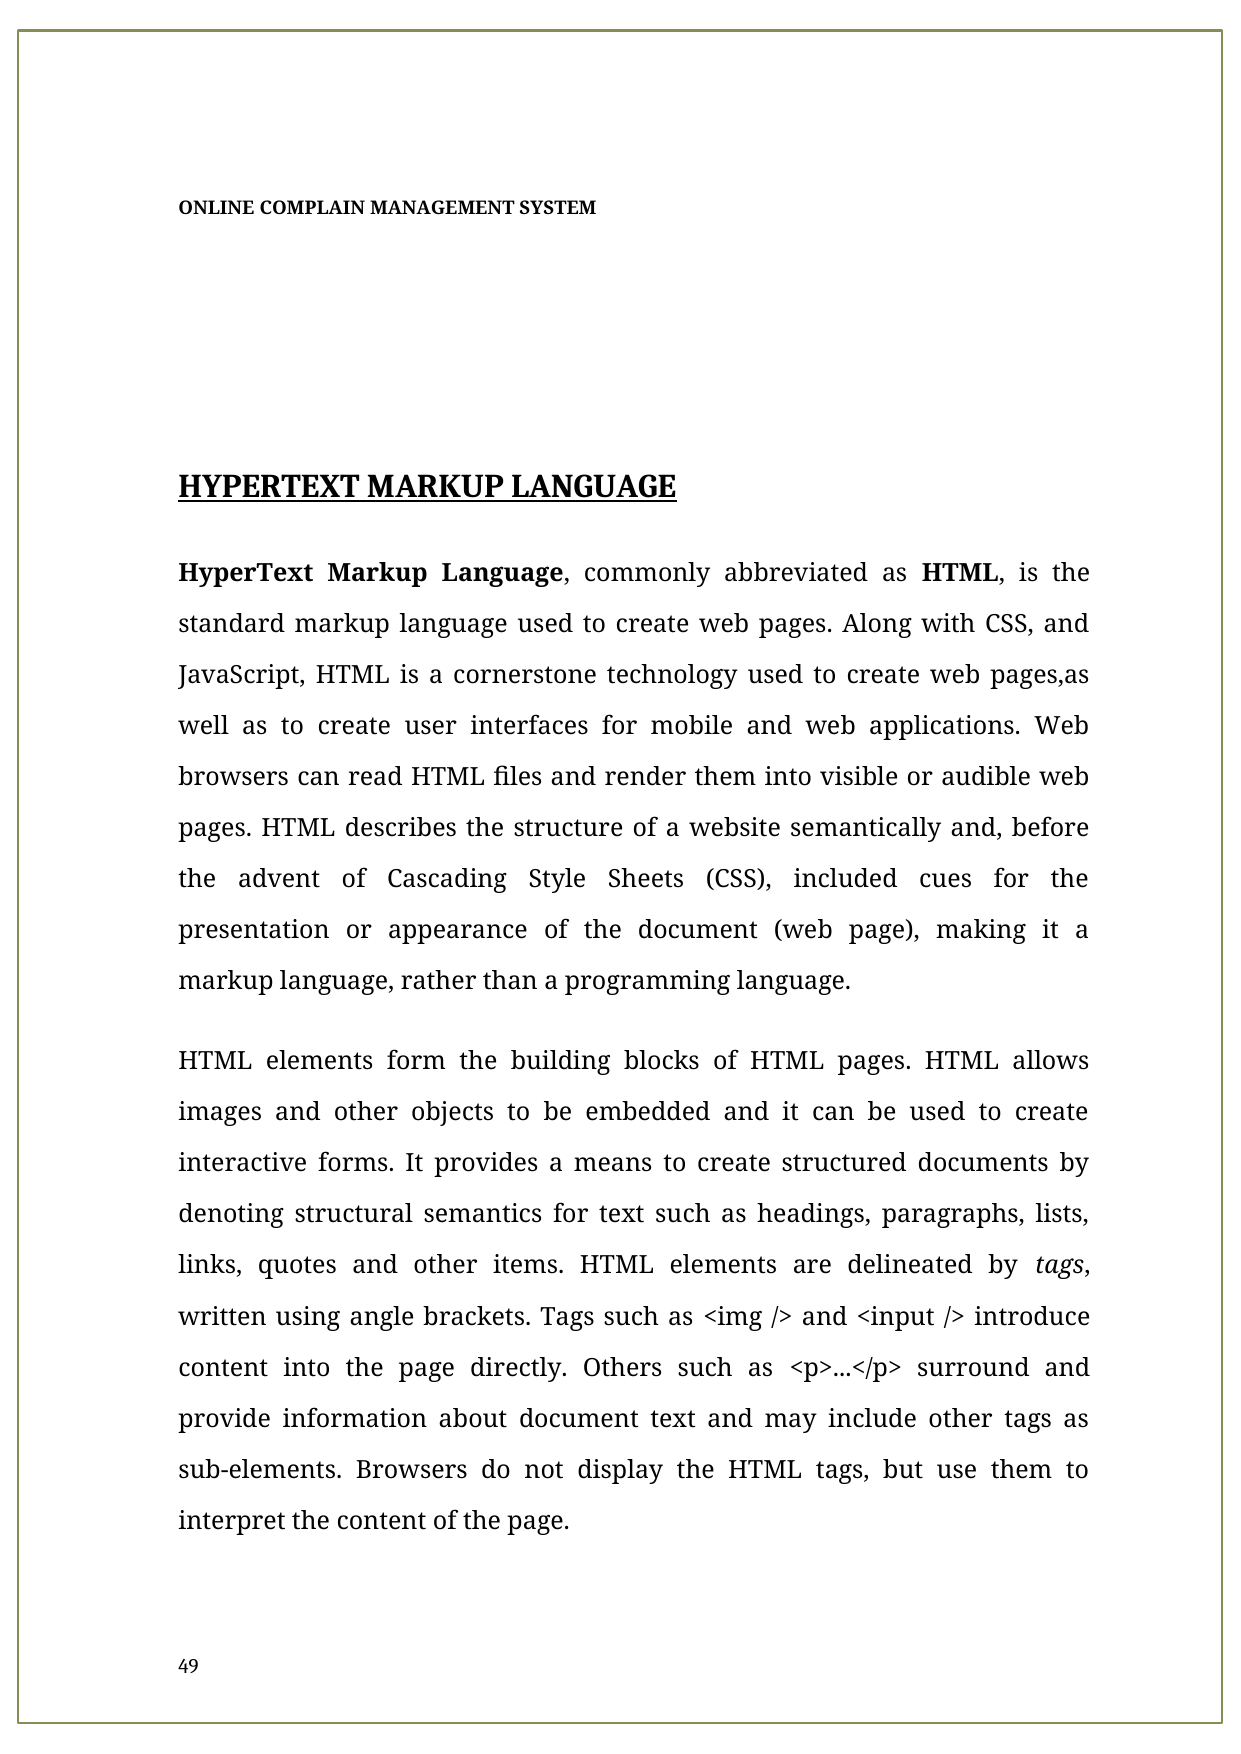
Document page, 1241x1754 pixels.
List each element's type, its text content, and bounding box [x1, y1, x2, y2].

text ONLINE COMPLAIN MANAGEMENT SYSTEM [178, 194, 1090, 219]
text HYPERTEXT MARKUP LANGUAGE [178, 468, 1090, 506]
text HyperText Markup Language, commonly abbreviated as HTML, is the standard markup language used to create web pages. Along with CSS, and JavaScript, HTML is a cornerstone technology used to create web pages,as well as to create user interfaces for mobile and web applications. Web browsers can read HTML files and render them into visible or audible web pages. HTML describes the structure of a website semantically and, before the advent of Cascading Style Sheets (CSS), included cues for the presentation or appearance of the document (web page), making it a markup language, rather than a programming language. [178, 554, 1090, 997]
text HTML elements form the building blocks of HTML pages. HTML allows images and other objects to be embedded and it can be used to create interactive forms. It provides a means to create structured documents by denoting structural semantics for text such as headings, paragraphs, lists, links, quotes and other items. HTML elements are delineated by tags, written using angle brackets. Tags such as <img /> and <input /> introduce content into the page directly. Others such as <p>...</p> surround and provide information about document text and may include other tags as sub-elements. Browsers do not display the HTML tags, but use them to interpret the content of the page. [178, 1043, 1090, 1536]
